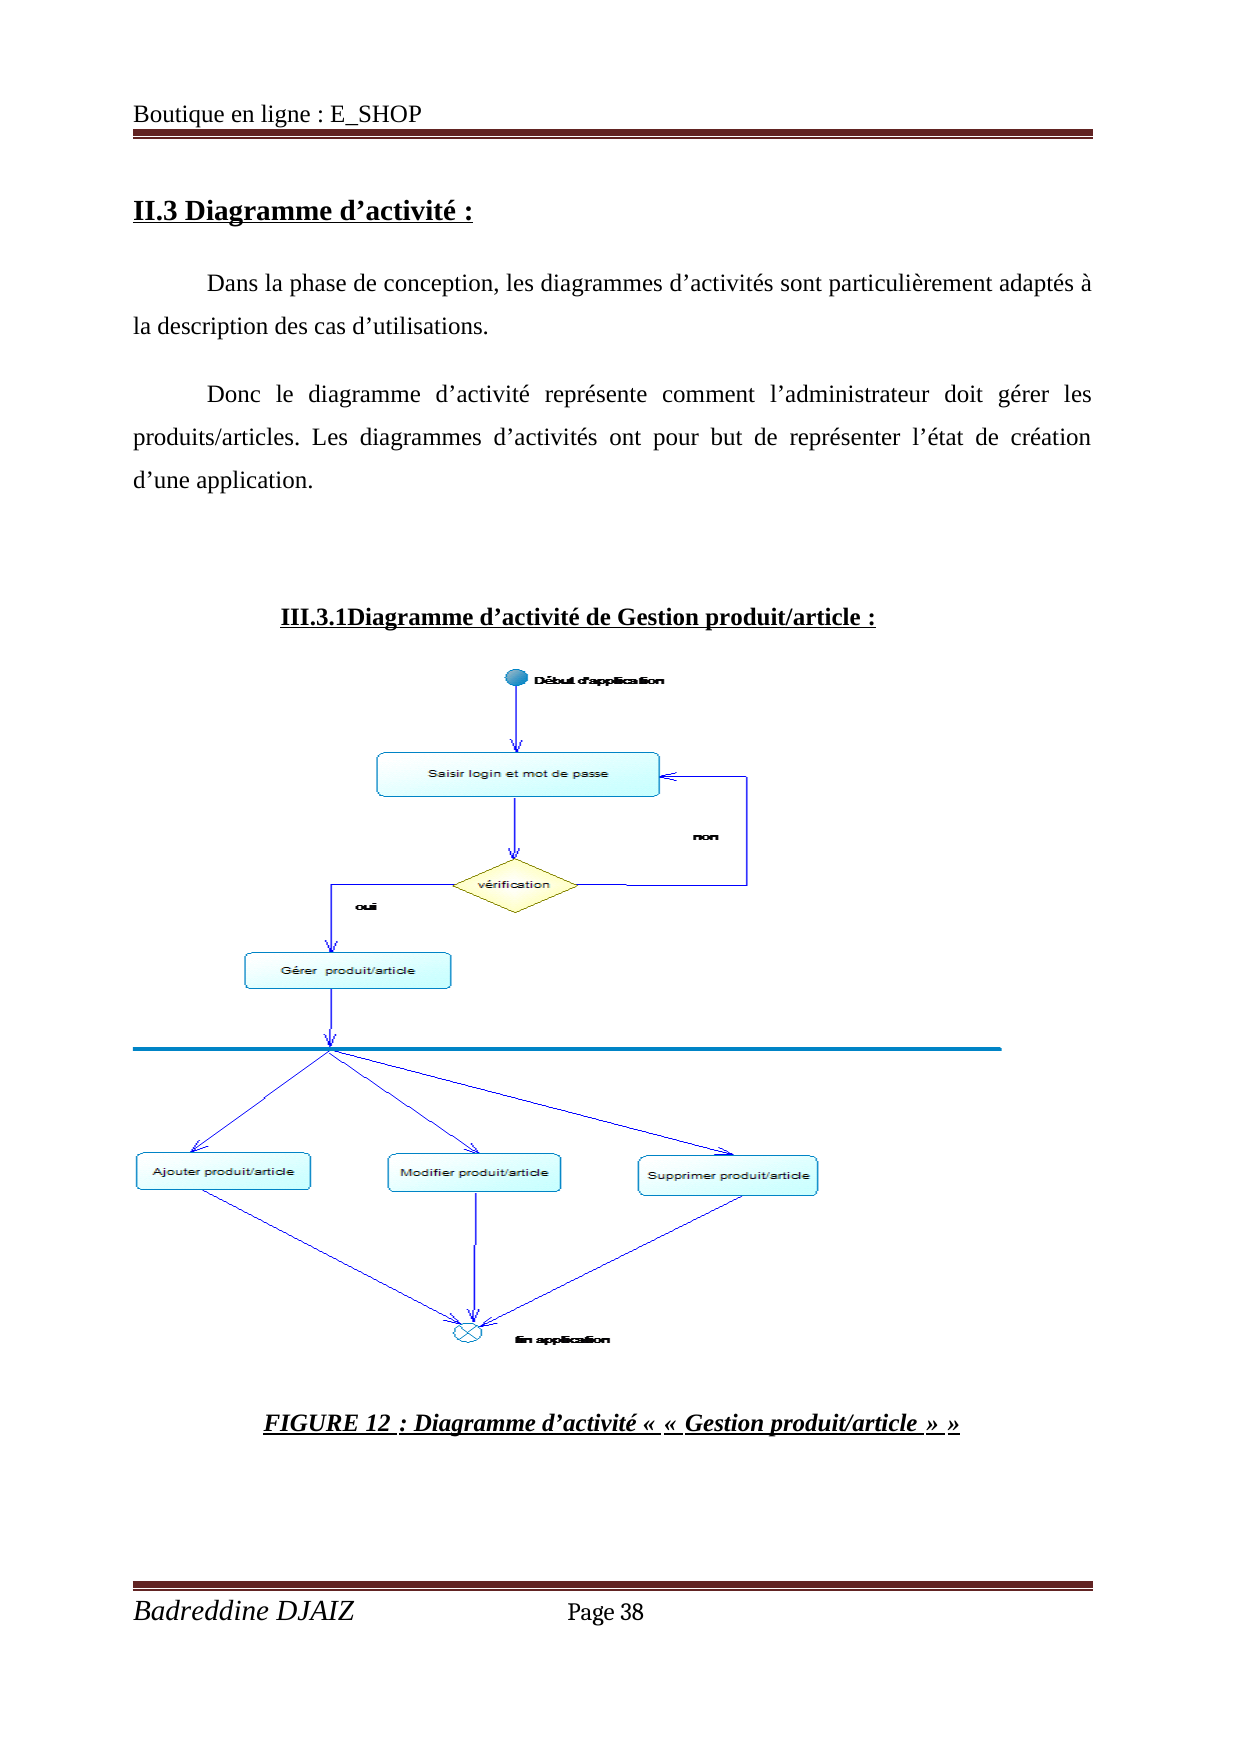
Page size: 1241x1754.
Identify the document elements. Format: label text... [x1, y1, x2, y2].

text FIGURE 12 : Diagramme d’activité « « Gestion produit/article » » [133, 1408, 1093, 1437]
text Dans la phase de conception, les diagrammes d’activités sont particulièrement adaptés à la description des cas d’utilisations. [133, 268, 1093, 340]
text Donc le diagramme d’activité représente comment l’administrateur doit gérer les produits/articles. Les diagrammes d’activités ont pour but de représenter l’état de création d’une application. [133, 379, 1093, 494]
picture [132, 1052, 1002, 1348]
picture [132, 669, 1002, 1047]
text II.3 Diagramme d’activité : [133, 193, 1093, 226]
text III.3.1Diagramme d’activité de Gestion produit/article : [207, 602, 1093, 631]
